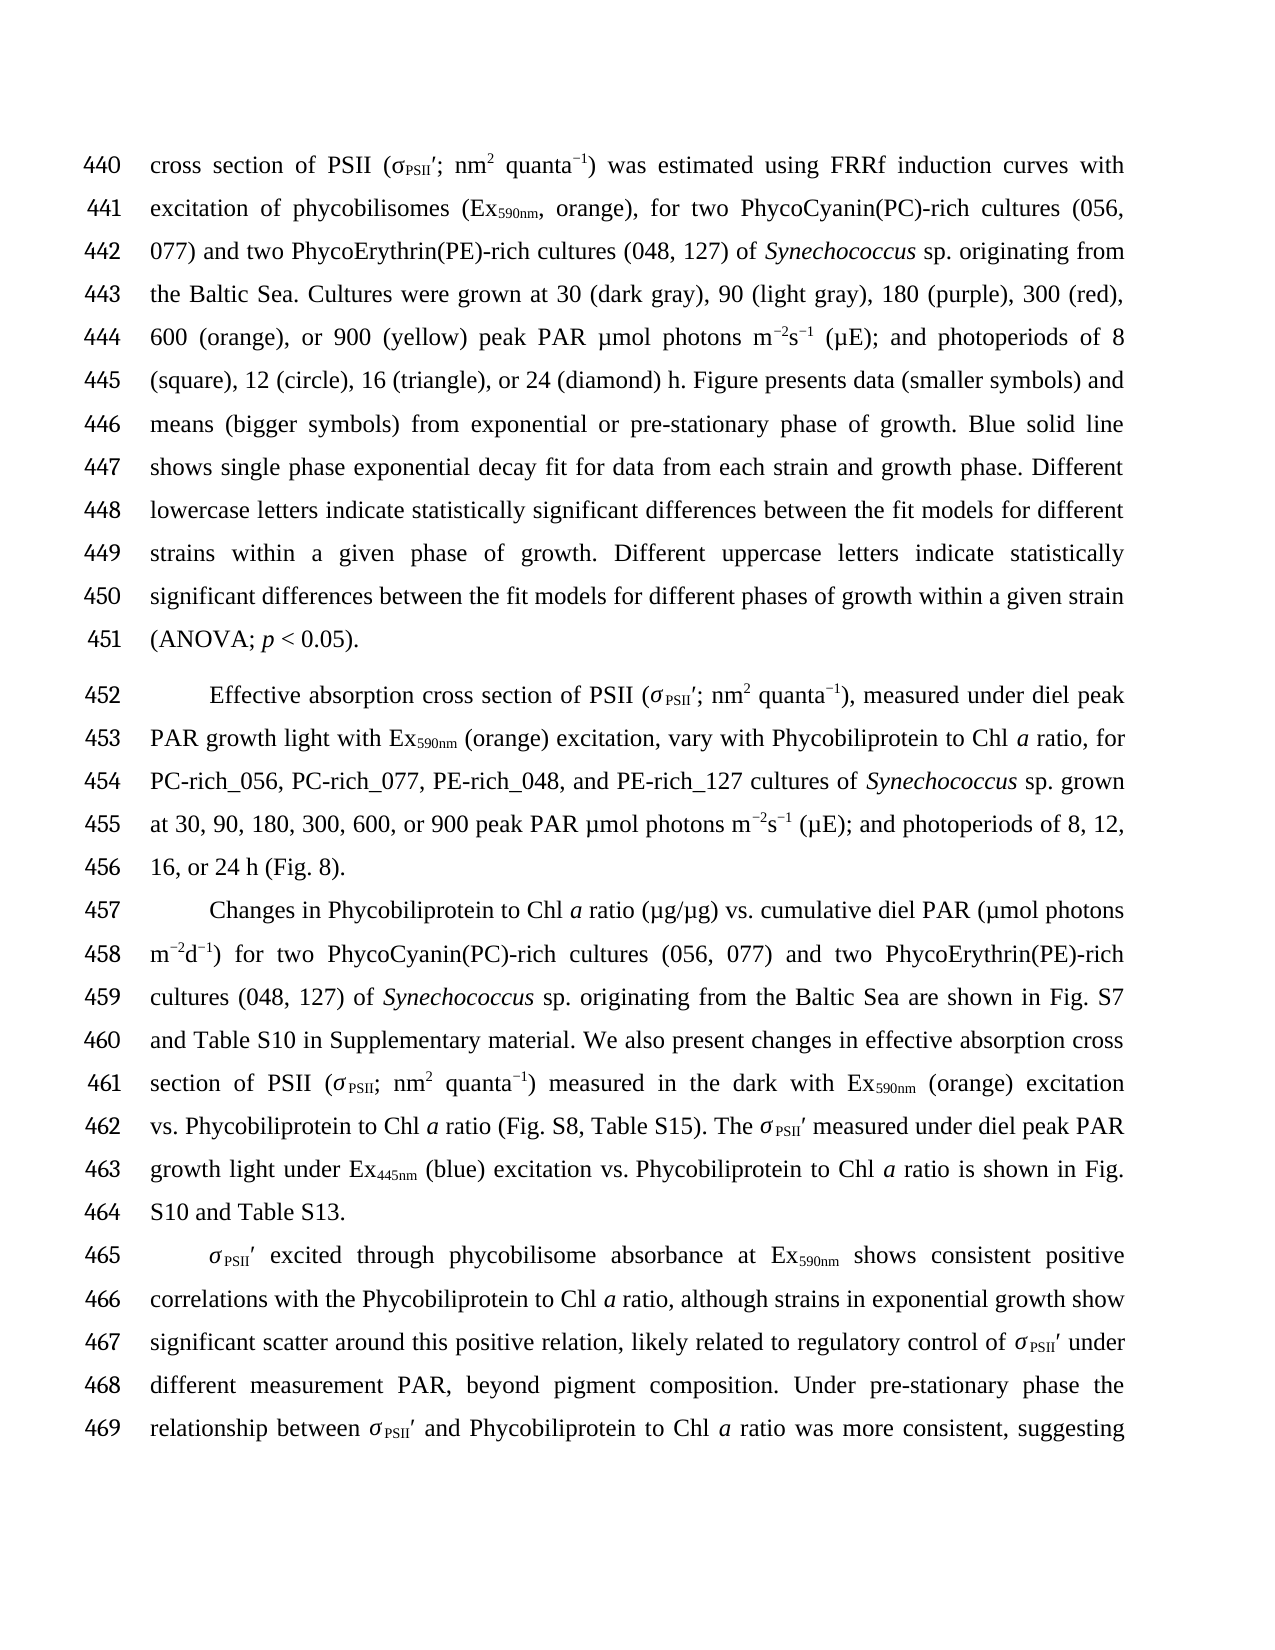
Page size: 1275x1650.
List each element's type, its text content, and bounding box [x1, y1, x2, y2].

text Changes in Phycobiliprotein to Chl a ratio (µg/µg) vs. cumulative diel PAR (µmol photons m−2d−1) for two PhycoCyanin(PC)-rich cultures (056, 077) and two PhycoErythrin(PE)-rich cultures (048, 127) of Synechococcus sp. originating from the Baltic Sea are shown in Fig. S7 and Table S10 in Supplementary material. We also present changes in effective absorption cross section of PSII (PSII; nm2 quanta−1) measured in the dark with Ex590nm (orange) excitation vs. Phycobiliprotein to Chl a ratio (Fig. S8, Table S15). The PSIIʹ measured under diel peak PAR growth light under Ex445nm (blue) excitation vs. Phycobiliprotein to Chl a ratio is shown in Fig. S10 and Table S13. [150, 896, 1125, 1226]
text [150, 150, 1125, 653]
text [150, 1241, 1125, 1442]
text Effective absorption cross section of PSII (PSIIʹ; nm2 quanta−1), measured under diel peak PAR growth light with Ex590nm (orange) excitation, vary with Phycobiliprotein to Chl a ratio, for PC-rich_056, PC-rich_077, PE-rich_048, and PE-rich_127 cultures of Synechococcus sp. grown at 30, 90, 180, 300, 600, or 900 peak PAR µmol photons m−2s−1 (µE); and photoperiods of 8, 12, 16, or 24 h (Fig. 8). [150, 680, 1125, 881]
